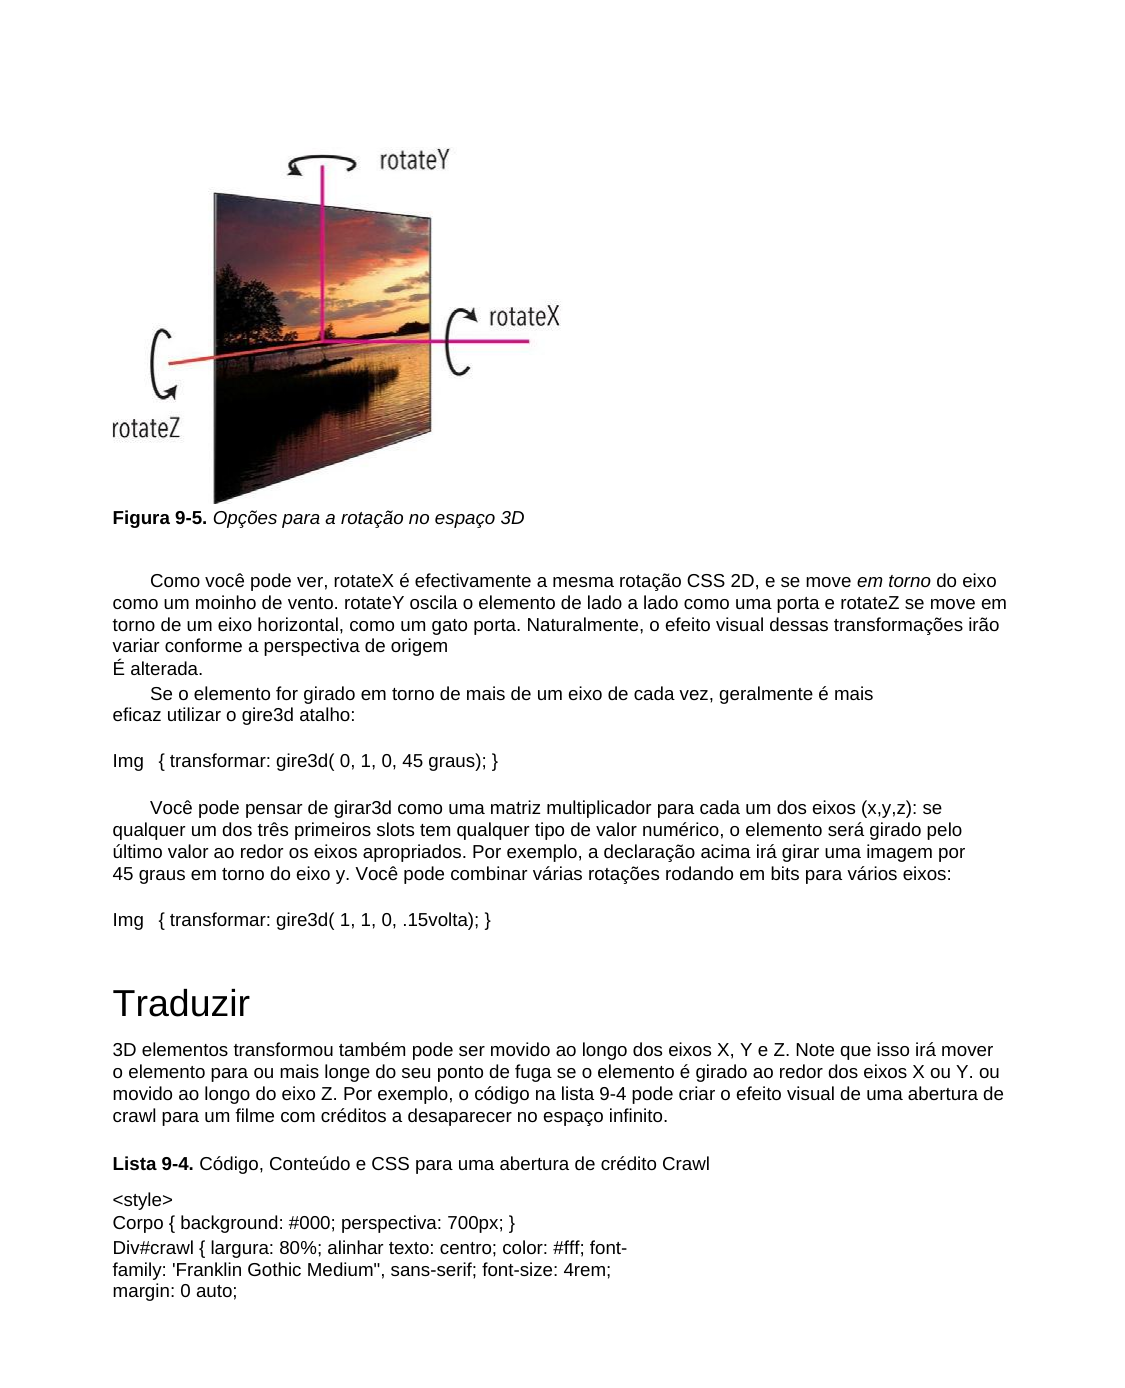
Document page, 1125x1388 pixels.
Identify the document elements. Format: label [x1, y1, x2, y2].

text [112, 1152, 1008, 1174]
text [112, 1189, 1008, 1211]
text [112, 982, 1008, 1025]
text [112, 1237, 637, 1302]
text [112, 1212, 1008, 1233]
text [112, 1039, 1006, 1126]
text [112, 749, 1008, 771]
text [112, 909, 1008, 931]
picture [112, 147, 563, 504]
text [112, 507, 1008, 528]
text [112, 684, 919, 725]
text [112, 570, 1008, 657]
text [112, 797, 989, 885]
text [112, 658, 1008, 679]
